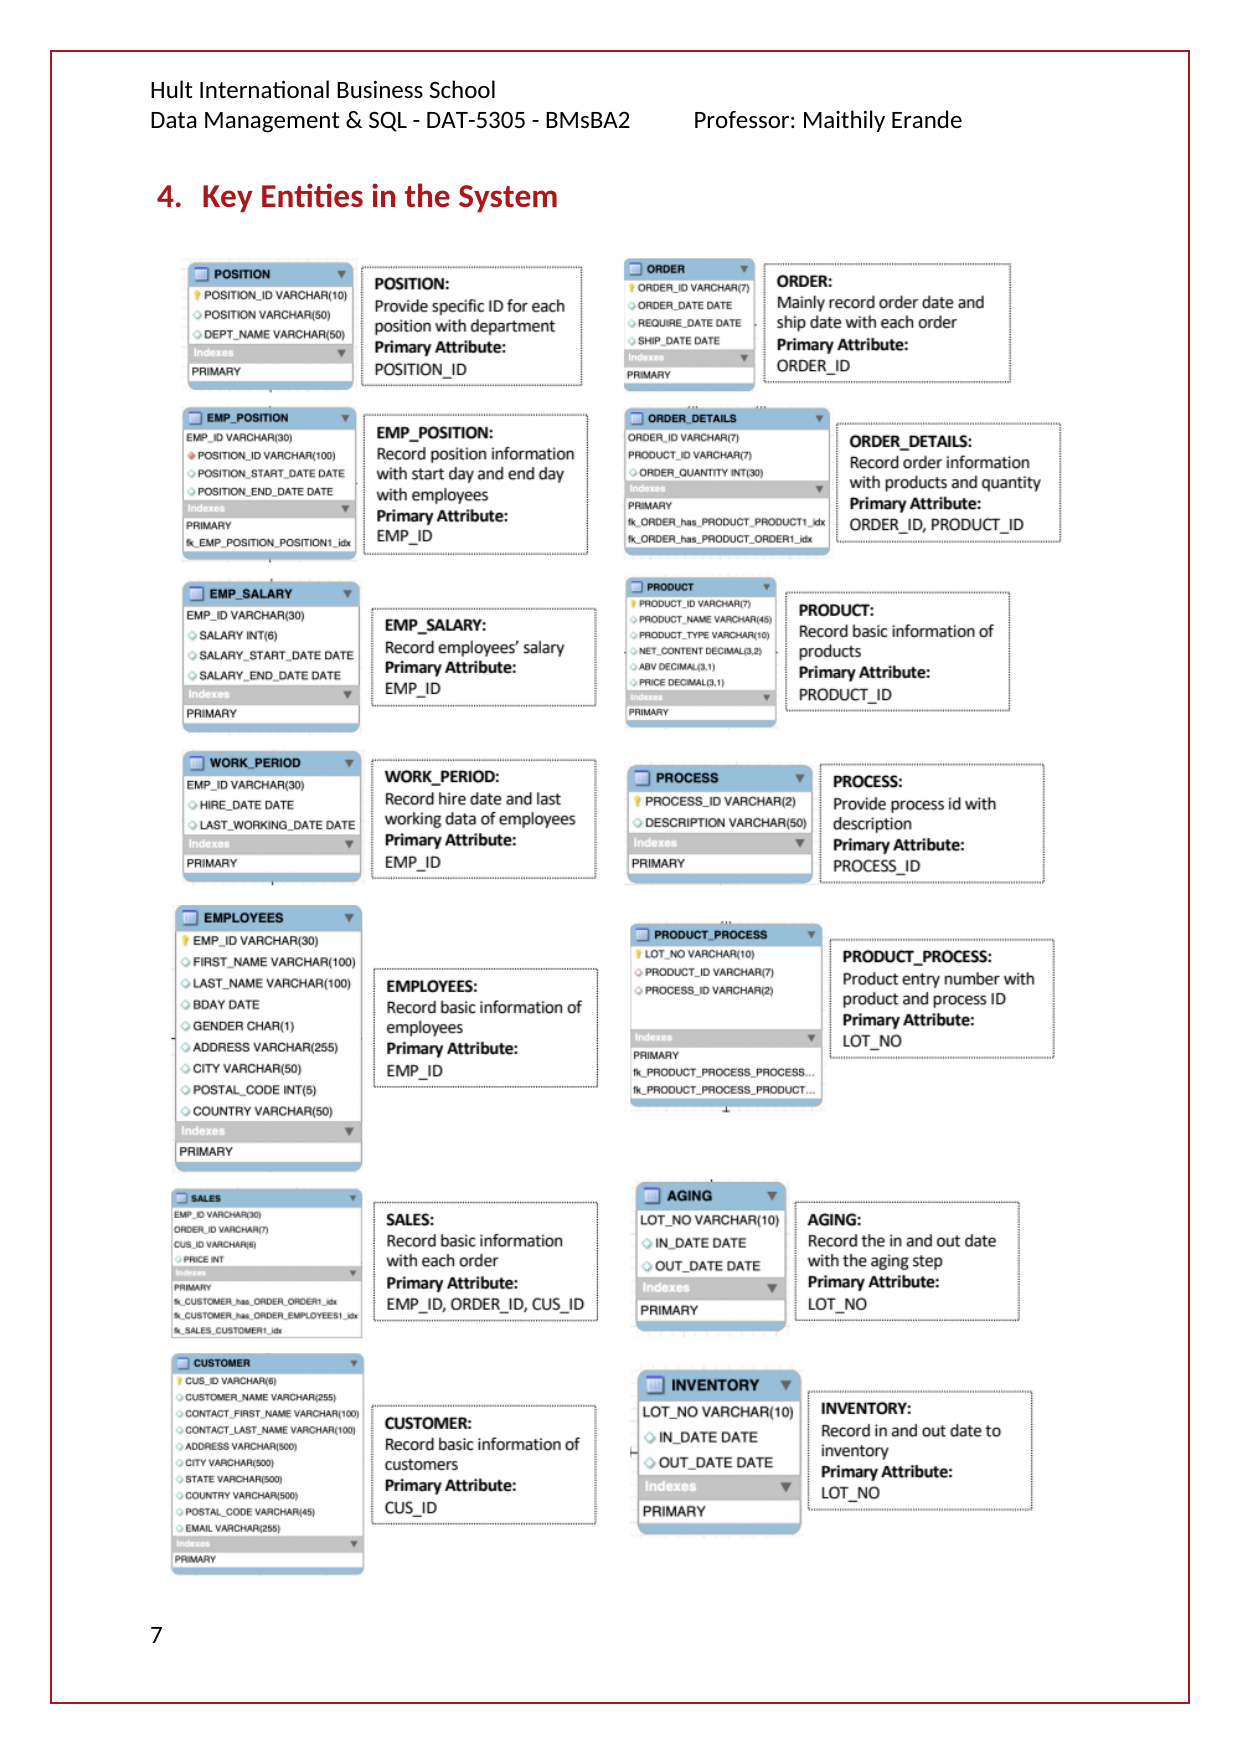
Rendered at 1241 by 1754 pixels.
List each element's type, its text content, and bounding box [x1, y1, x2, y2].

subtitle Key Entities in the System [157, 175, 1090, 216]
